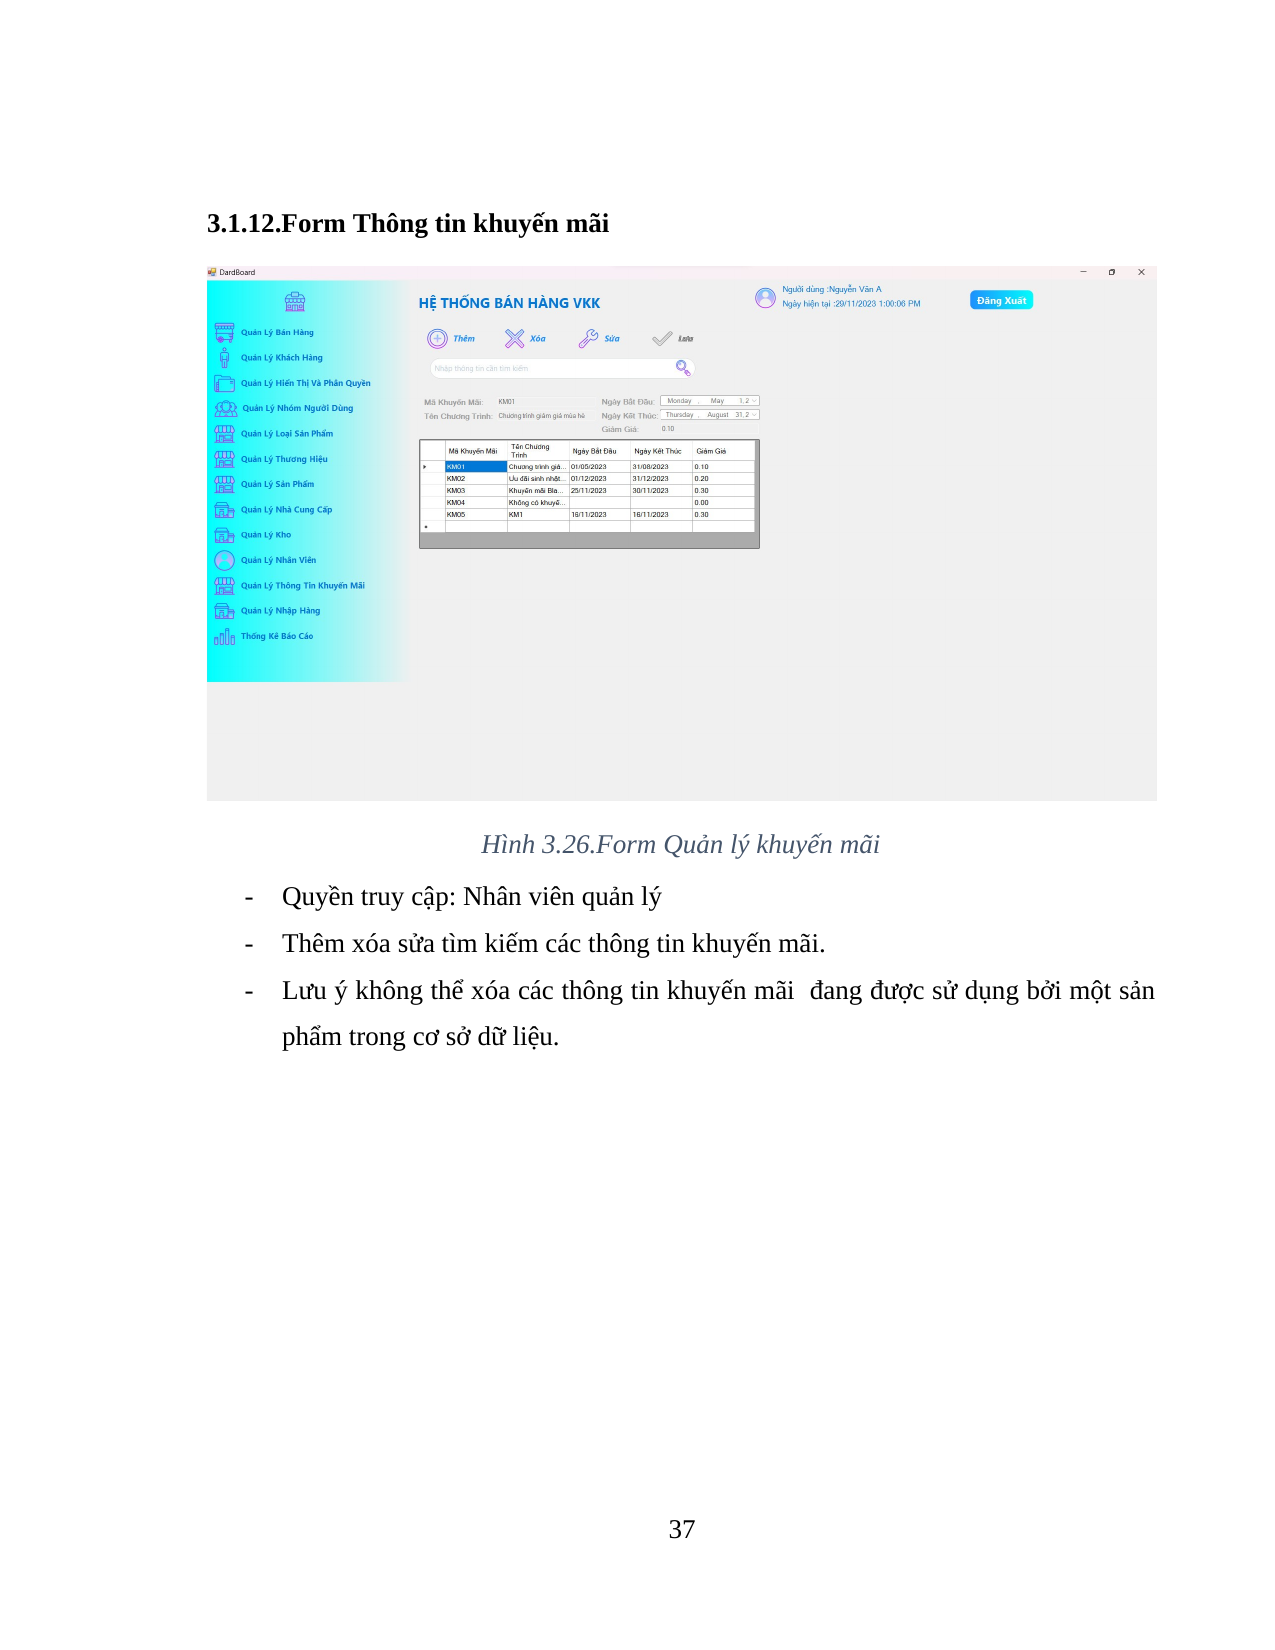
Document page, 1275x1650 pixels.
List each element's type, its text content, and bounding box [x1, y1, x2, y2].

subtitle 3.1.12.Form Thông tin khuyến mãi [207, 207, 1157, 238]
picture [206, 266, 1157, 801]
list Quyền truy cập: Nhân viên quản lý [244, 880, 1157, 912]
list Thêm xóa sửa tìm kiếm các thông tin khuyến mãi. [244, 927, 1157, 958]
list Lưu ý không thể xóa các thông tin khuyến mãi đang được sử dụng bởi một sản phẩm trong cơ sở dữ liệu. [244, 974, 1157, 1052]
